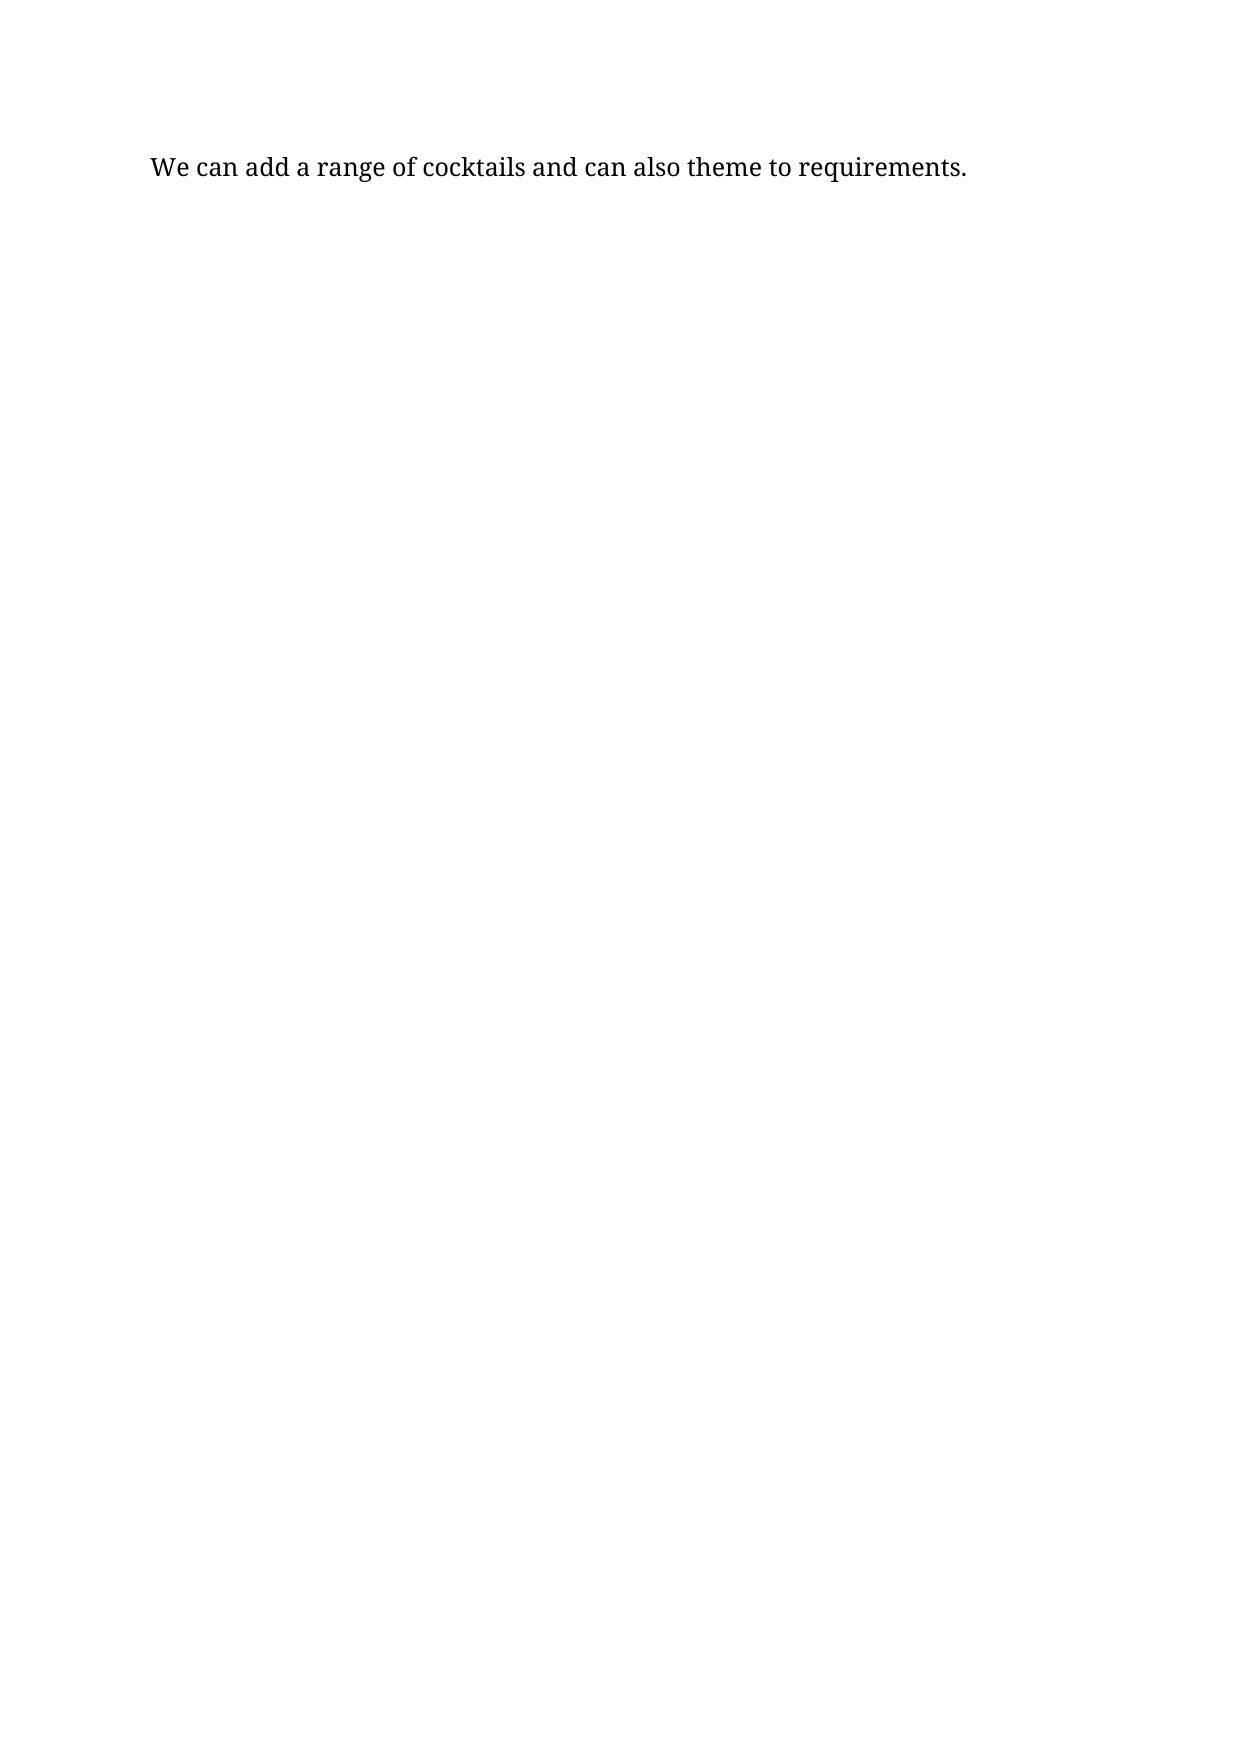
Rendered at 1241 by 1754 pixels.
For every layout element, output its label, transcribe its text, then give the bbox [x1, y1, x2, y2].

text We can add a range of cocktails and can also theme to requirements. [150, 150, 1240, 184]
